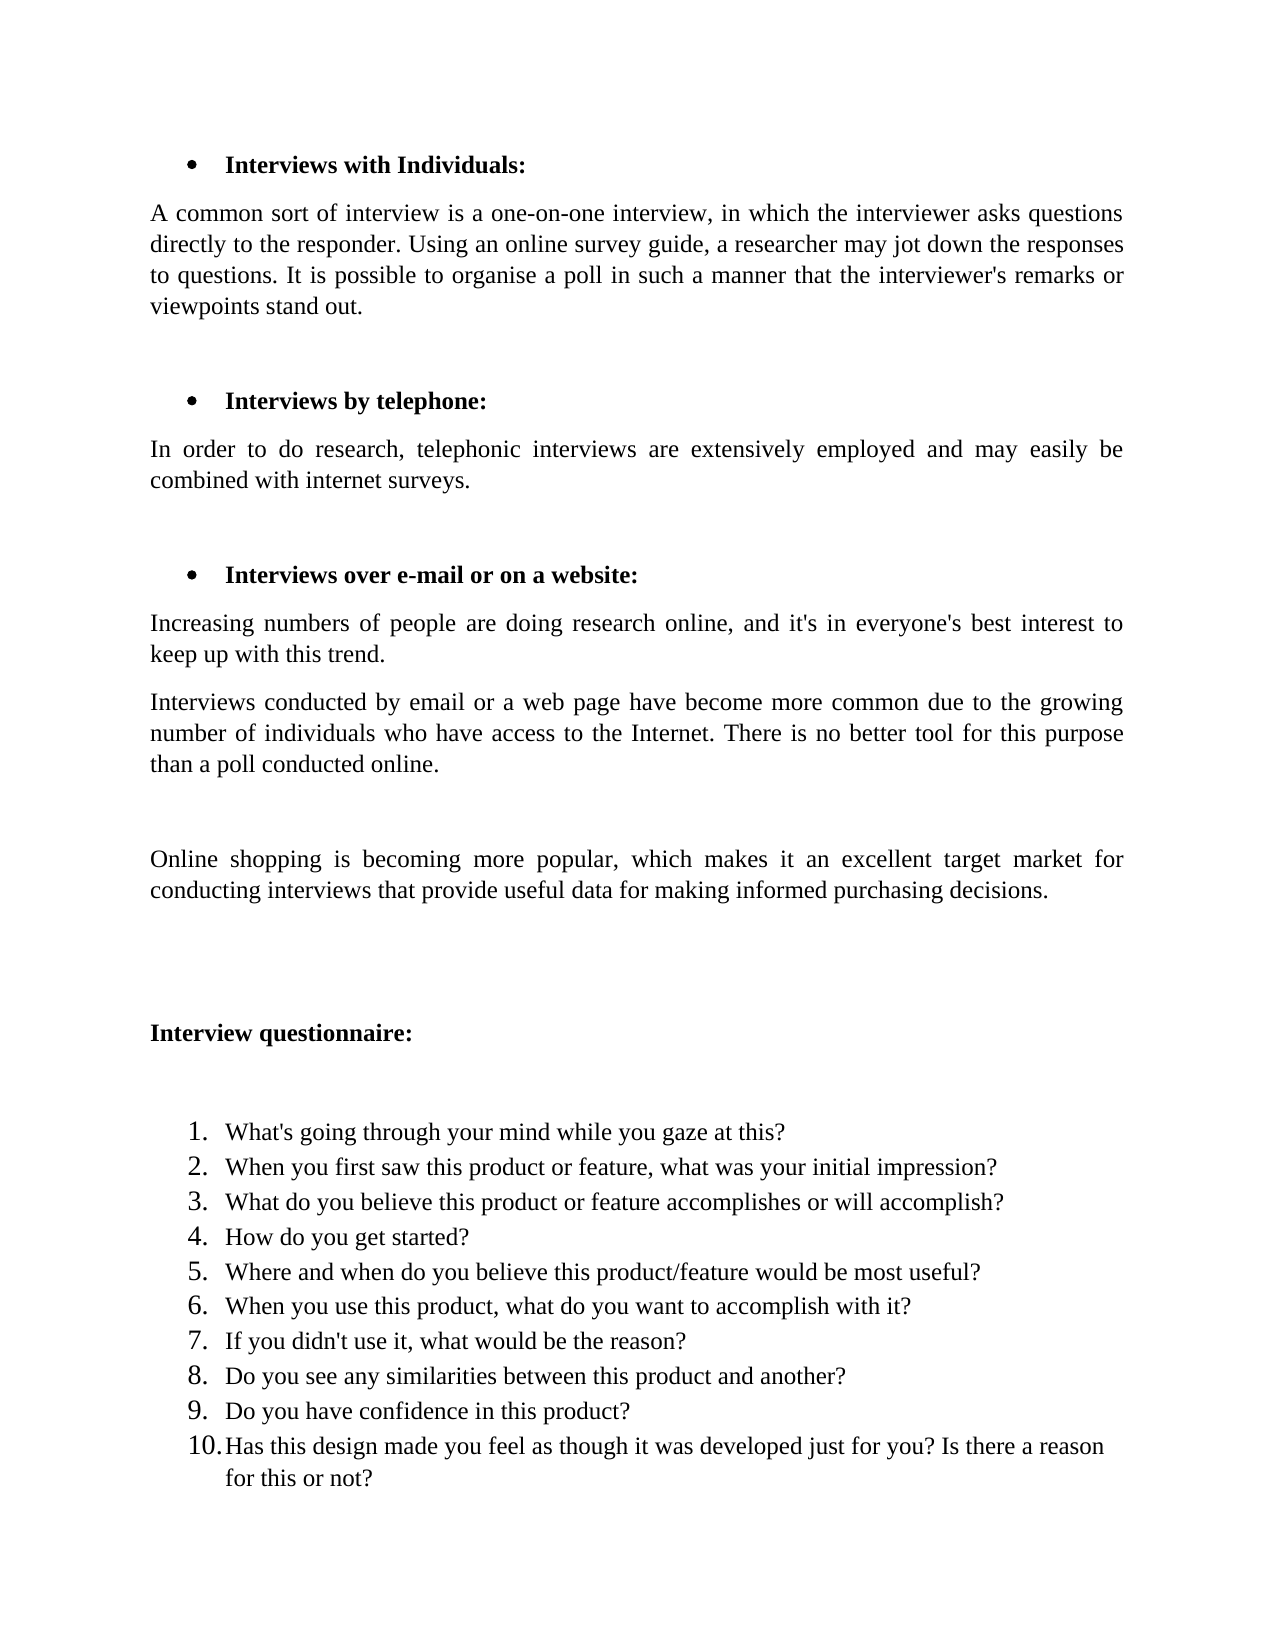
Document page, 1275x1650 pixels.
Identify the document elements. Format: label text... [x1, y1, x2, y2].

text A common sort of interview is a one-on-one interview, in which the interviewer asks questions directly to the responder. Using an online survey guide, a researcher may jot down the responses to questions. It is possible to organise a poll in such a manner that the interviewer's remarks or viewpoints stand out. [150, 198, 1125, 319]
list What's going through your mind while you gaze at this? [187, 1114, 1125, 1146]
text Online shopping is becoming more popular, which makes it an excellent target market for conducting interviews that provide useful data for making informed purchasing decisions. [150, 844, 1125, 904]
list How do you get started? [187, 1219, 1125, 1251]
list What do you believe this product or feature accomplishes or will accomplish? [187, 1184, 1125, 1216]
text Interviews conducted by email or a web page have become more common due to the growing number of individuals who have access to the Internet. There is no better tool for this purpose than a poll conducted online. [150, 687, 1125, 778]
list Interviews by telephone: [187, 386, 1125, 415]
list Interviews with Individuals: [187, 150, 1125, 179]
text In order to do research, telephonic interviews are extensively employed and may easily be combined with internet surveys. [150, 434, 1125, 494]
list If you didn't use it, what would be the reason? [187, 1323, 1125, 1356]
text Interview questionnaire: [150, 1018, 1125, 1047]
list Where and when do you believe this product/feature would be most useful? [187, 1253, 1125, 1286]
list When you use this product, what do you want to accomplish with it? [187, 1288, 1125, 1321]
list Do you see any similarities between this product and another? [187, 1358, 1125, 1391]
list Has this design made you feel as though it was developed just for you? Is there a reason for this or not? [187, 1428, 1125, 1491]
list When you first saw this product or feature, what was your initial impression? [187, 1149, 1125, 1181]
list Do you have confidence in this product? [187, 1393, 1125, 1426]
text Increasing numbers of people are doing research online, and it's in everyone's best interest to keep up with this trend. [150, 608, 1125, 668]
list Interviews over e-mail or on a website: [187, 560, 1125, 589]
